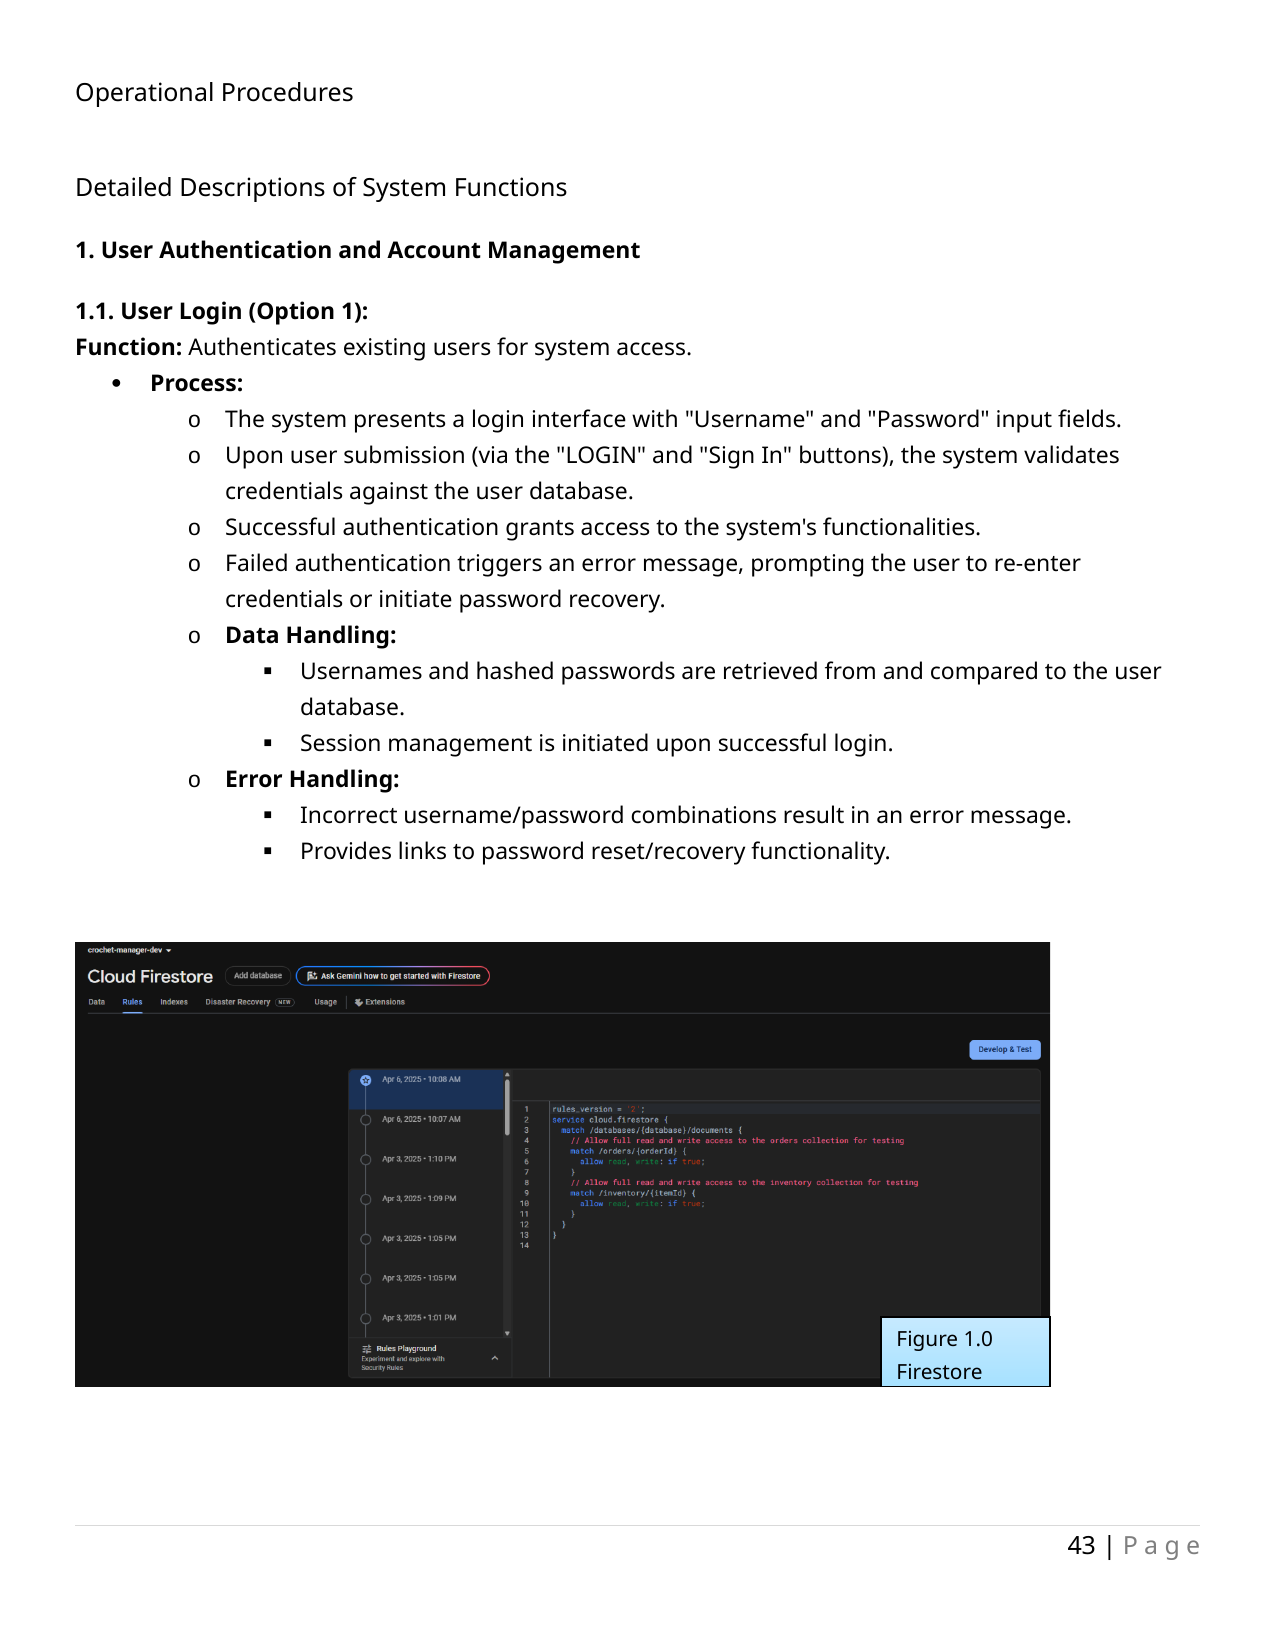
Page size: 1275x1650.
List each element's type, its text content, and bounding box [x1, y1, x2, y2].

text Function: Authenticates existing users for system access. [75, 331, 1200, 362]
list Successful authentication grants access to the system's functionalities. [187, 511, 1200, 542]
text Operational Procedures [75, 75, 1200, 109]
list Session management is initiated upon successful login. [262, 727, 1200, 758]
list Error Handling: [187, 763, 1200, 794]
list Provides links to password reset/recovery functionality. [262, 835, 1200, 866]
list Incorrect username/password combinations result in an error message. [262, 799, 1200, 830]
text Detailed Descriptions of System Functions [75, 131, 1200, 204]
picture [75, 942, 1050, 1387]
text 1. User Authentication and Account Management [75, 234, 1200, 265]
list Upon user submission (via the "LOGIN" and "Sign In" buttons), the system validates credentials against the user database. [187, 439, 1200, 506]
list Usernames and hashed passwords are retrieved from and compared to the user database. [262, 655, 1200, 722]
text 1.1. User Login (Option 1): [75, 295, 1200, 326]
list Process: [112, 367, 1200, 398]
list Failed authentication triggers an error message, prompting the user to re-enter credentials or initiate password recovery. [187, 547, 1200, 614]
list The system presents a login interface with "Username" and "Password" input fields. [187, 403, 1200, 434]
list Data Handling: [187, 619, 1200, 650]
